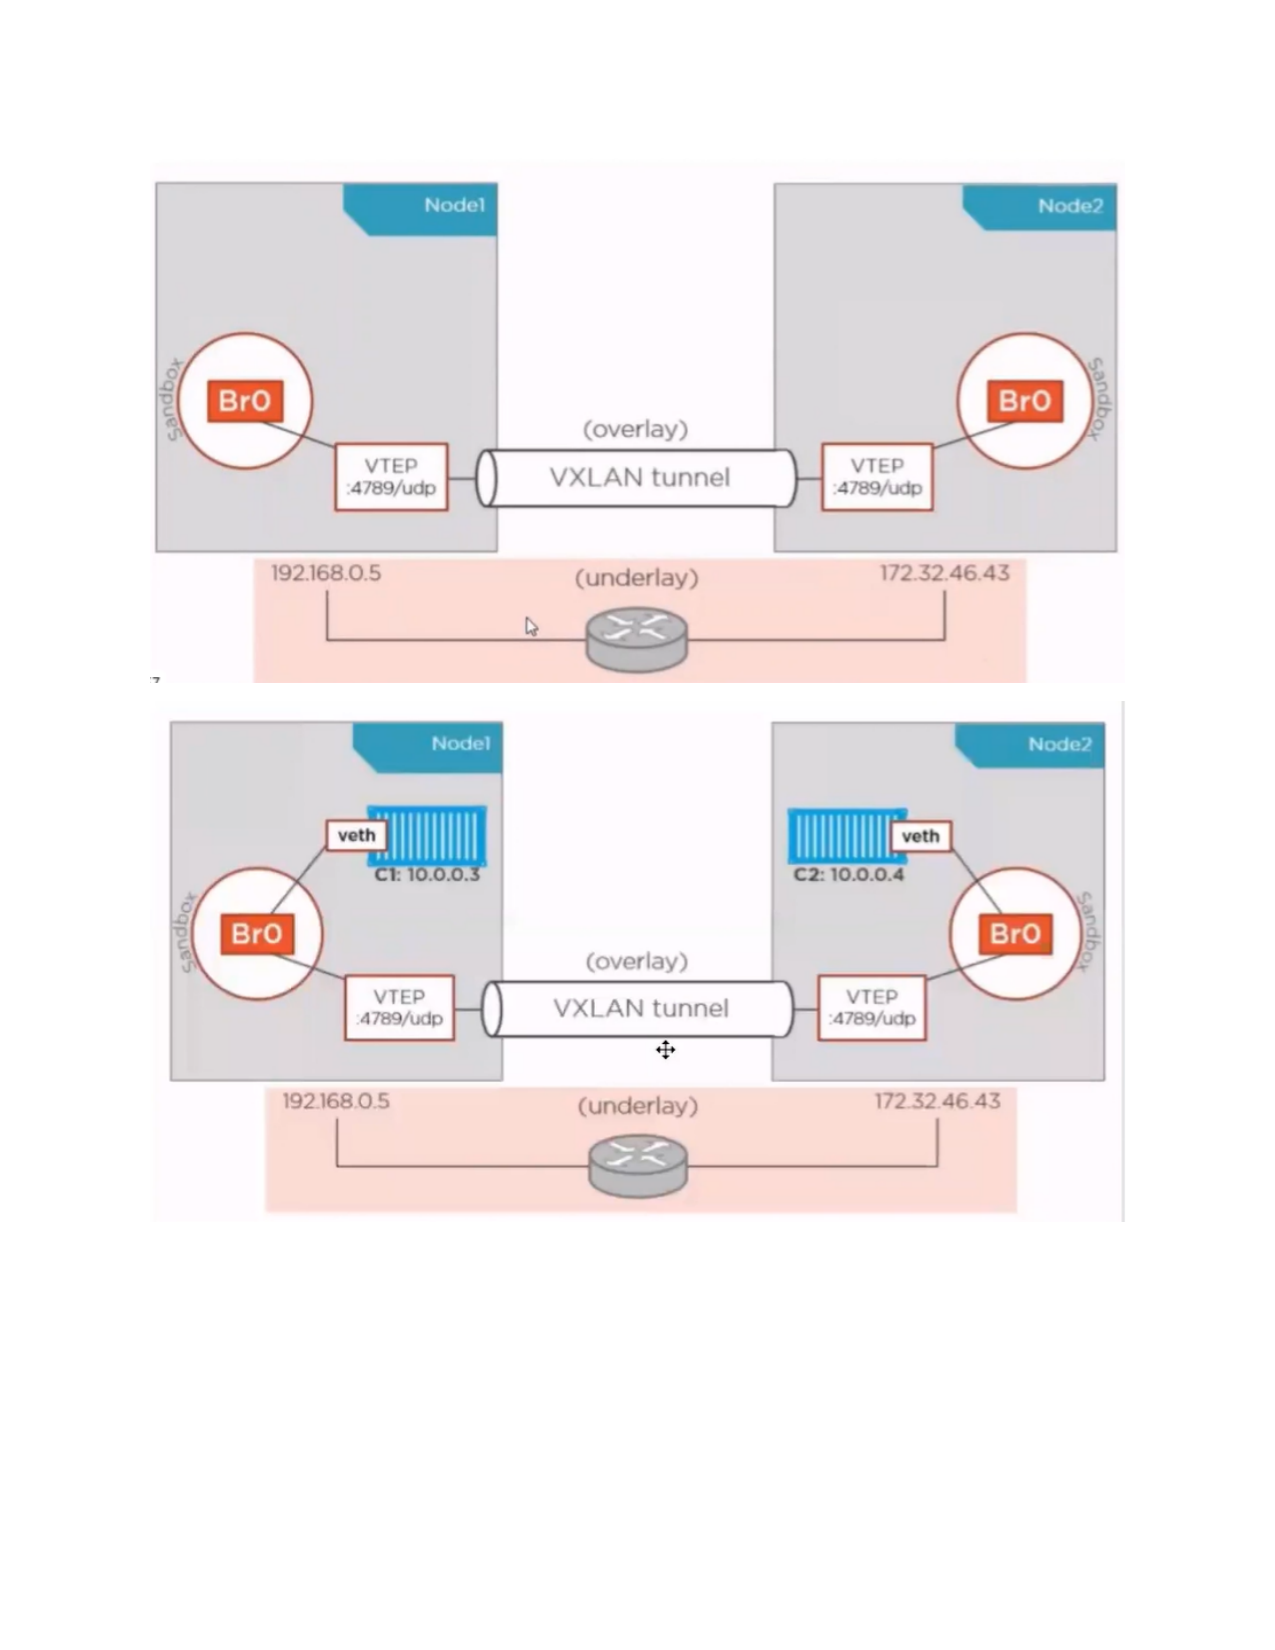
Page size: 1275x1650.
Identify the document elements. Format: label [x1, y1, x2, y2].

picture [150, 701, 1125, 1222]
picture [150, 150, 1125, 683]
